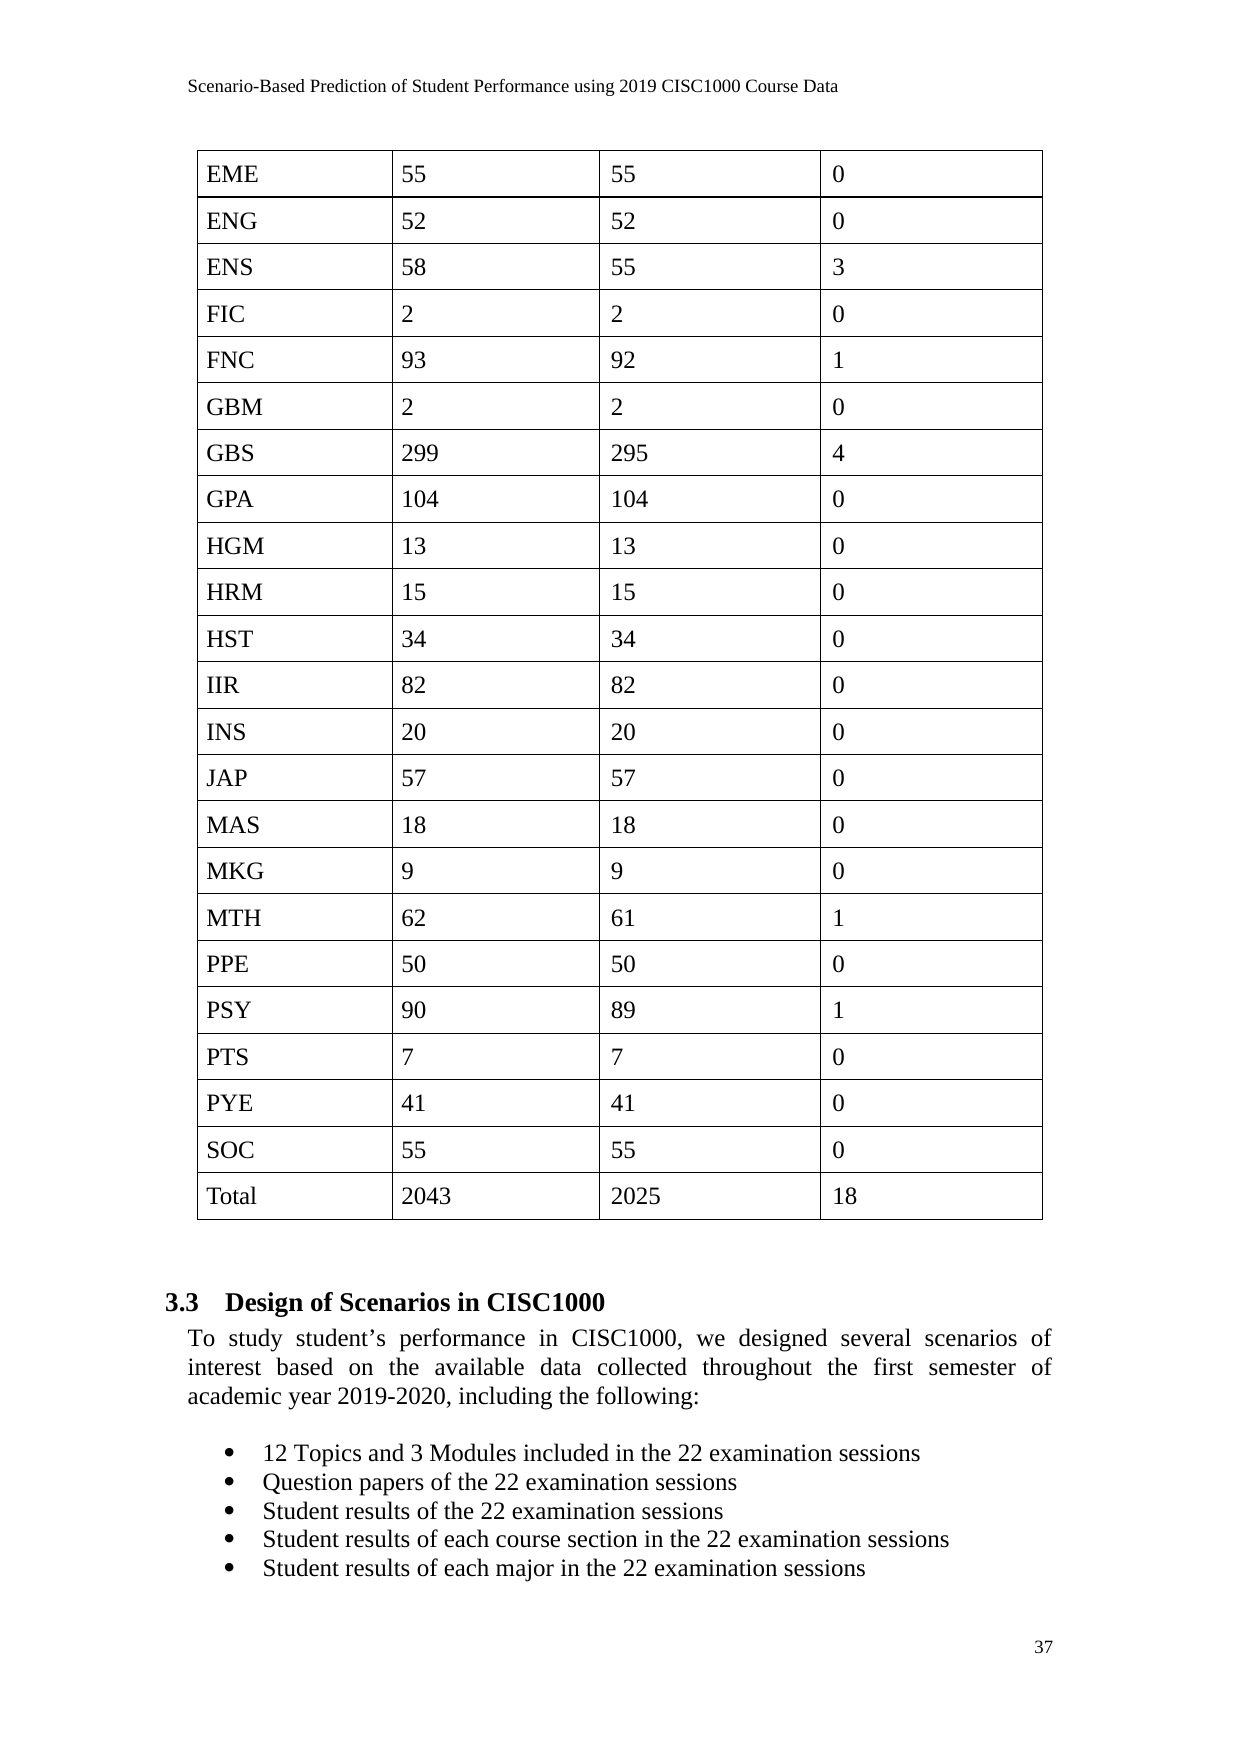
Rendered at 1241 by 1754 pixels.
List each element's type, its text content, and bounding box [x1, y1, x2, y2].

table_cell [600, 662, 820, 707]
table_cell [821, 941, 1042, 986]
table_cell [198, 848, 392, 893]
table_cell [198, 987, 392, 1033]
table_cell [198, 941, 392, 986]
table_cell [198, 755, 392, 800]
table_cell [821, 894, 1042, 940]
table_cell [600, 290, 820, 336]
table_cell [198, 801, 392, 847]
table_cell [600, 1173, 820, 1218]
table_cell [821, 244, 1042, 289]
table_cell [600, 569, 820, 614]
list Student results of each major in the 22 examination sessions [225, 1553, 1053, 1582]
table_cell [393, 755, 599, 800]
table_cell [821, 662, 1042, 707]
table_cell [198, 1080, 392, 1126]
list Student results of each course section in the 22 examination sessions [225, 1524, 1053, 1553]
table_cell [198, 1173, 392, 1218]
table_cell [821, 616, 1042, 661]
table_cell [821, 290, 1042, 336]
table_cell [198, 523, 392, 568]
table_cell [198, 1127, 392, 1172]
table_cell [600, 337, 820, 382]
list Question papers of the 22 examination sessions [225, 1467, 1053, 1496]
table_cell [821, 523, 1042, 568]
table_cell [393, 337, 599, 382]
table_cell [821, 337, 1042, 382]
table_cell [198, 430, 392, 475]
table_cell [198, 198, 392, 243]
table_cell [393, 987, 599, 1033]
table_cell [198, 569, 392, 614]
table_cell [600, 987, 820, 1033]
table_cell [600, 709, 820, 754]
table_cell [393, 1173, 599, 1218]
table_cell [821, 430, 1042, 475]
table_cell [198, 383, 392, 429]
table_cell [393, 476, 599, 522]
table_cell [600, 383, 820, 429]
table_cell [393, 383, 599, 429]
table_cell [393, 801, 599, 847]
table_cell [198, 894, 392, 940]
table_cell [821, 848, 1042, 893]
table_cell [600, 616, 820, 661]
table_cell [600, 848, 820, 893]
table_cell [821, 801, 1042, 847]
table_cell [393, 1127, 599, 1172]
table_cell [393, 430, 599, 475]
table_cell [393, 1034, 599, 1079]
list Student results of the 22 examination sessions [225, 1496, 1053, 1524]
text To study student’s performance in CISC1000, we designed several scenarios of interest based on the available data collected throughout the first semester of academic year 2019-2020, including the following: [187, 1323, 1053, 1409]
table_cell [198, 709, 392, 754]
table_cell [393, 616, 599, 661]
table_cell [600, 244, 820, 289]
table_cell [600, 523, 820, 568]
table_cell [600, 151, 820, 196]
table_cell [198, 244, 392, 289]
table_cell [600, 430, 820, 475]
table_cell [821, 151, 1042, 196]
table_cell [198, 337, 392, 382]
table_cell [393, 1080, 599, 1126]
list 12 Topics and 3 Modules included in the 22 examination sessions [225, 1438, 1053, 1467]
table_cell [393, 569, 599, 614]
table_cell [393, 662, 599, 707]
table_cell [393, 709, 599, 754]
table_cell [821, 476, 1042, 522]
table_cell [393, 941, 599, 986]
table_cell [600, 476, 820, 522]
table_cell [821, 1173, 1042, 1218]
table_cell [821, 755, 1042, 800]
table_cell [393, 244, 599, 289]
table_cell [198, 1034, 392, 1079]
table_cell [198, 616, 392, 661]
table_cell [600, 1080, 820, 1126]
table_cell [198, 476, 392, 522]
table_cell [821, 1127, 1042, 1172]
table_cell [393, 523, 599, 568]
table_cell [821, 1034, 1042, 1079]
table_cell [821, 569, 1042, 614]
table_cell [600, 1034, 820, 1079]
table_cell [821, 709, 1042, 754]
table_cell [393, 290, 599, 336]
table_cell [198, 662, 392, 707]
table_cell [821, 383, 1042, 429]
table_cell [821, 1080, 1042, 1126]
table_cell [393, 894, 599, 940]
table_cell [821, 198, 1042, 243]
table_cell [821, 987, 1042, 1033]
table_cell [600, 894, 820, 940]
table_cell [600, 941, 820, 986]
subtitle Design of Scenarios in CISC1000 [165, 1286, 1053, 1317]
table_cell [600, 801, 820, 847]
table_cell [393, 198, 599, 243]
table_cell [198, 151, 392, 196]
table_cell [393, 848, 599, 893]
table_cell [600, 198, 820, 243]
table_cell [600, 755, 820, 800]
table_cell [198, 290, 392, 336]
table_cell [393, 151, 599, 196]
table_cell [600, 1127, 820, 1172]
